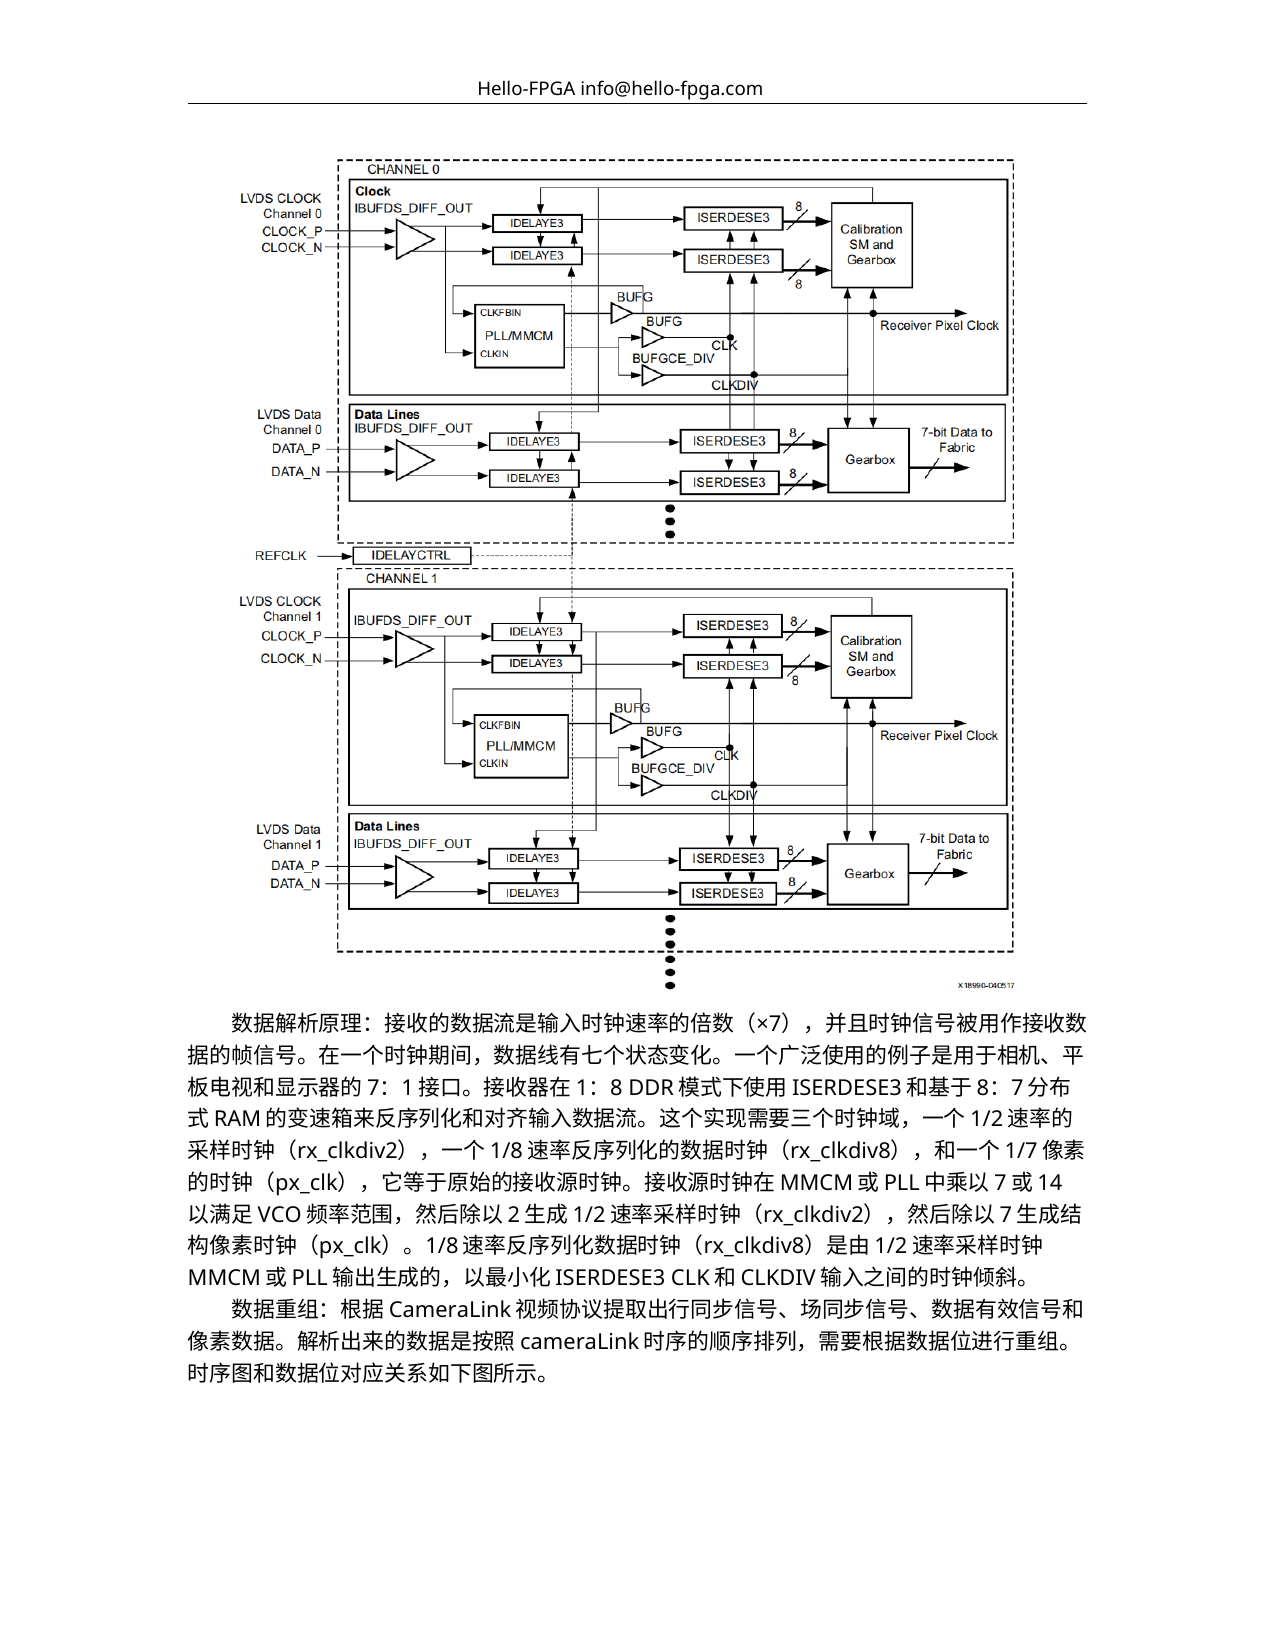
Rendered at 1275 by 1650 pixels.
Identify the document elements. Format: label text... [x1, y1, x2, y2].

text 数据解析原理：接收的数据流是输入时钟速率的倍数（×7），并且时钟信号被用作接收数据的帧信号。在一个时钟期间，数据线有七个状态变化。一个广泛使用的例子是用于相机、平板电视和显示器的7：1接口。接收器在1：8 DDR模式下使用ISERDESE3和基于8：7分布式RAM的变速箱来反序列化和对齐输入数据流。这个实现需要三个时钟域，一个1/2速率的采样时钟（rx_clkdiv2），一个1/8速率反序列化的数据时钟（rx_clkdiv8），和一个1/7像素的时钟（px_clk），它等于原始的接收源时钟。接收源时钟在MMCM或PLL中乘以7或14以满足VCO频率范围，然后除以2生成1/2速率采样时钟（rx_clkdiv2），然后除以7生成结构像素时钟（px_clk）。1/8速率反序列化数据时钟（rx_clkdiv8）是由1/2速率采样时钟MMCM或PLL输出生成的，以最小化ISERDESE3 CLK和CLKDIV输入之间的时钟倾斜。 [187, 1006, 1087, 1292]
picture [227, 150, 1048, 1000]
text 数据重组：根据CameraLink视频协议提取出行同步信号、场同步信号、数据有效信号和像素数据。解析出来的数据是按照cameraLink时序的顺序排列，需要根据数据位进行重组。时序图和数据位对应关系如下图所示。 [187, 1292, 1087, 1387]
